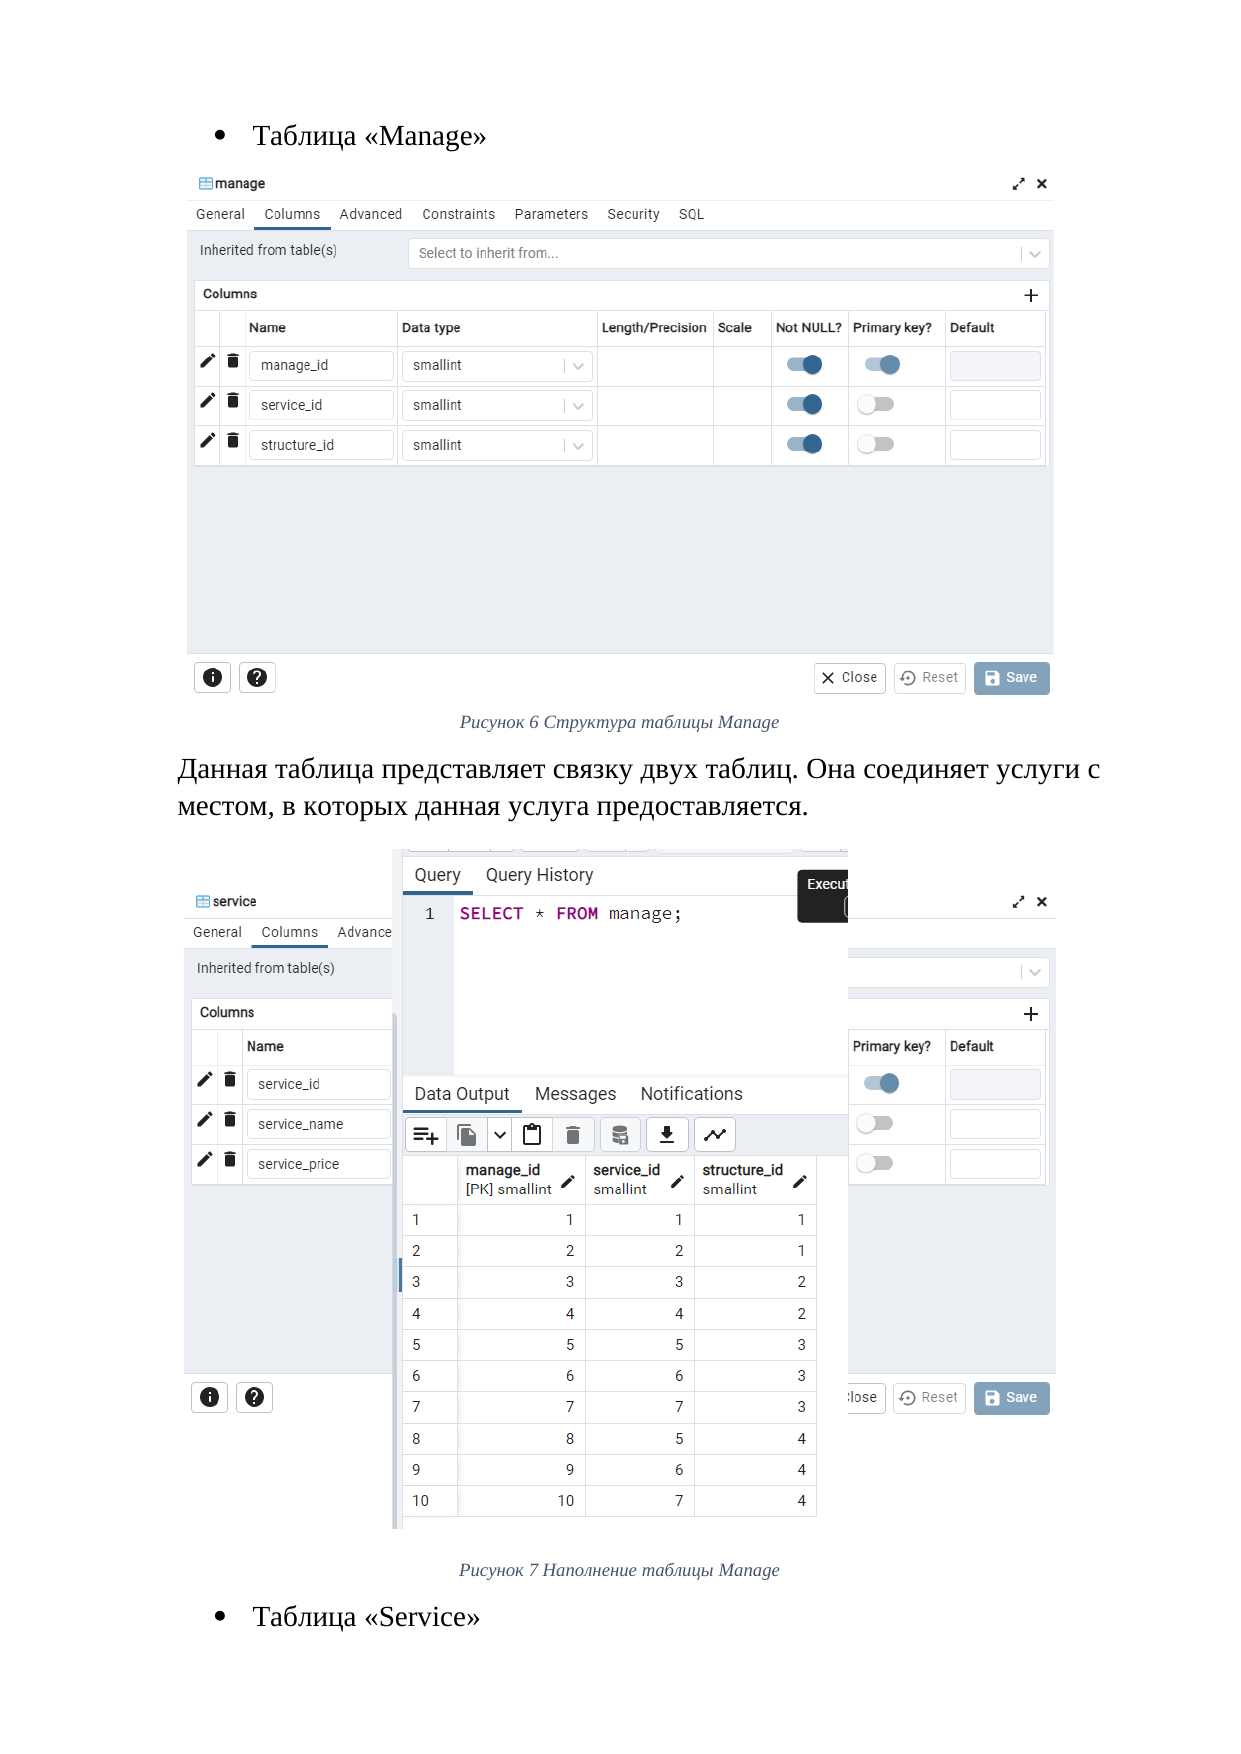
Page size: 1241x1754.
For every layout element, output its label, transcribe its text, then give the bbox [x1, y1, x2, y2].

picture [186, 170, 1054, 702]
list Таблица «Manage» [215, 118, 1152, 152]
picture [184, 849, 1057, 1529]
